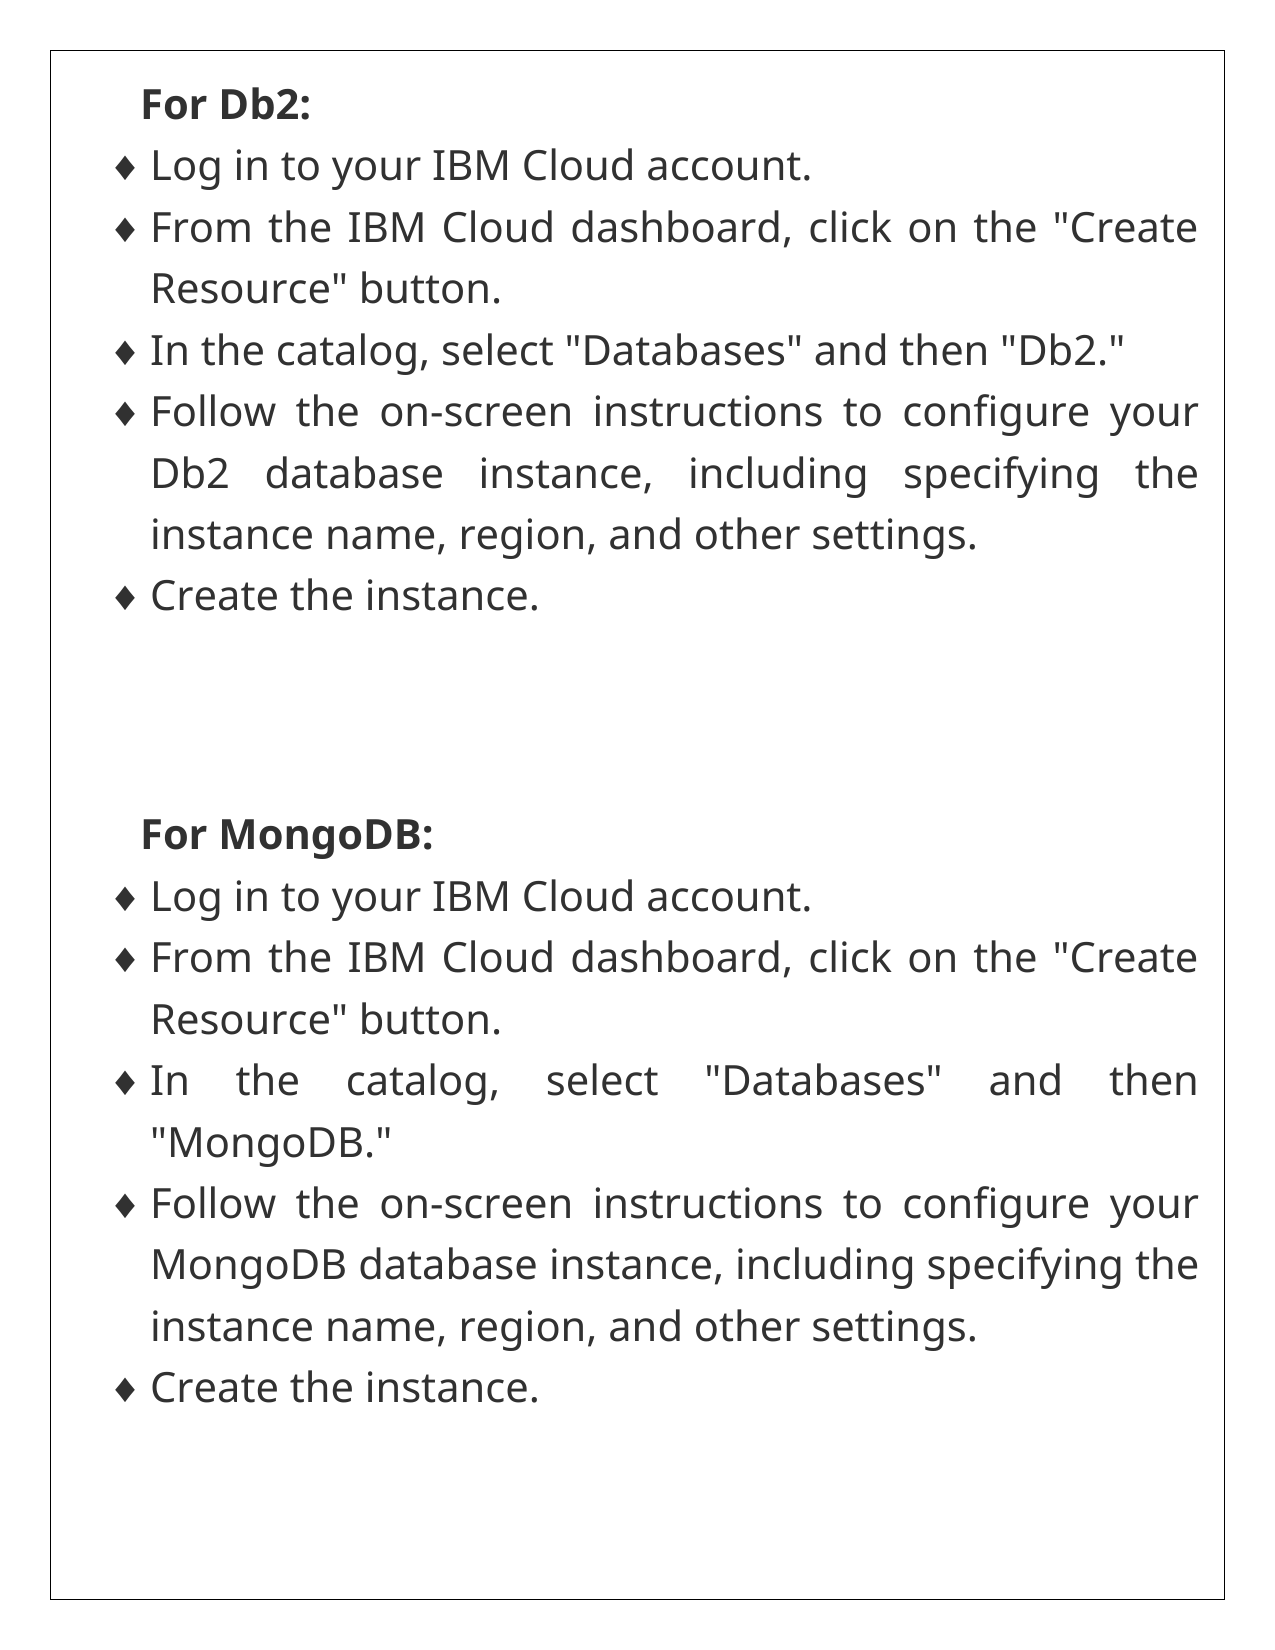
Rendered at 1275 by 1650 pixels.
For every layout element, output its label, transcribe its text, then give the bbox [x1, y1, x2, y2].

list Create the instance. [112, 1358, 1200, 1415]
text For MongoDB: [75, 805, 1200, 862]
list Create the instance. [112, 566, 1200, 623]
list In the catalog, select "Databases" and then "MongoDB." [112, 1051, 1200, 1169]
list Follow the on-screen instructions to configure your MongoDB database instance, including specifying the instance name, region, and other settings. [112, 1174, 1200, 1353]
list Log in to your IBM Cloud account. [112, 136, 1200, 193]
list In the catalog, select "Databases" and then "Db2." [112, 321, 1200, 378]
list From the IBM Cloud dashboard, click on the "Create Resource" button. [112, 928, 1200, 1046]
text For Db2: [75, 75, 1200, 132]
list Follow the on-screen instructions to configure your Db2 database instance, including specifying the instance name, region, and other settings. [112, 382, 1200, 562]
list Log in to your IBM Cloud account. [112, 866, 1200, 923]
list From the IBM Cloud dashboard, click on the "Create Resource" button. [112, 198, 1200, 316]
